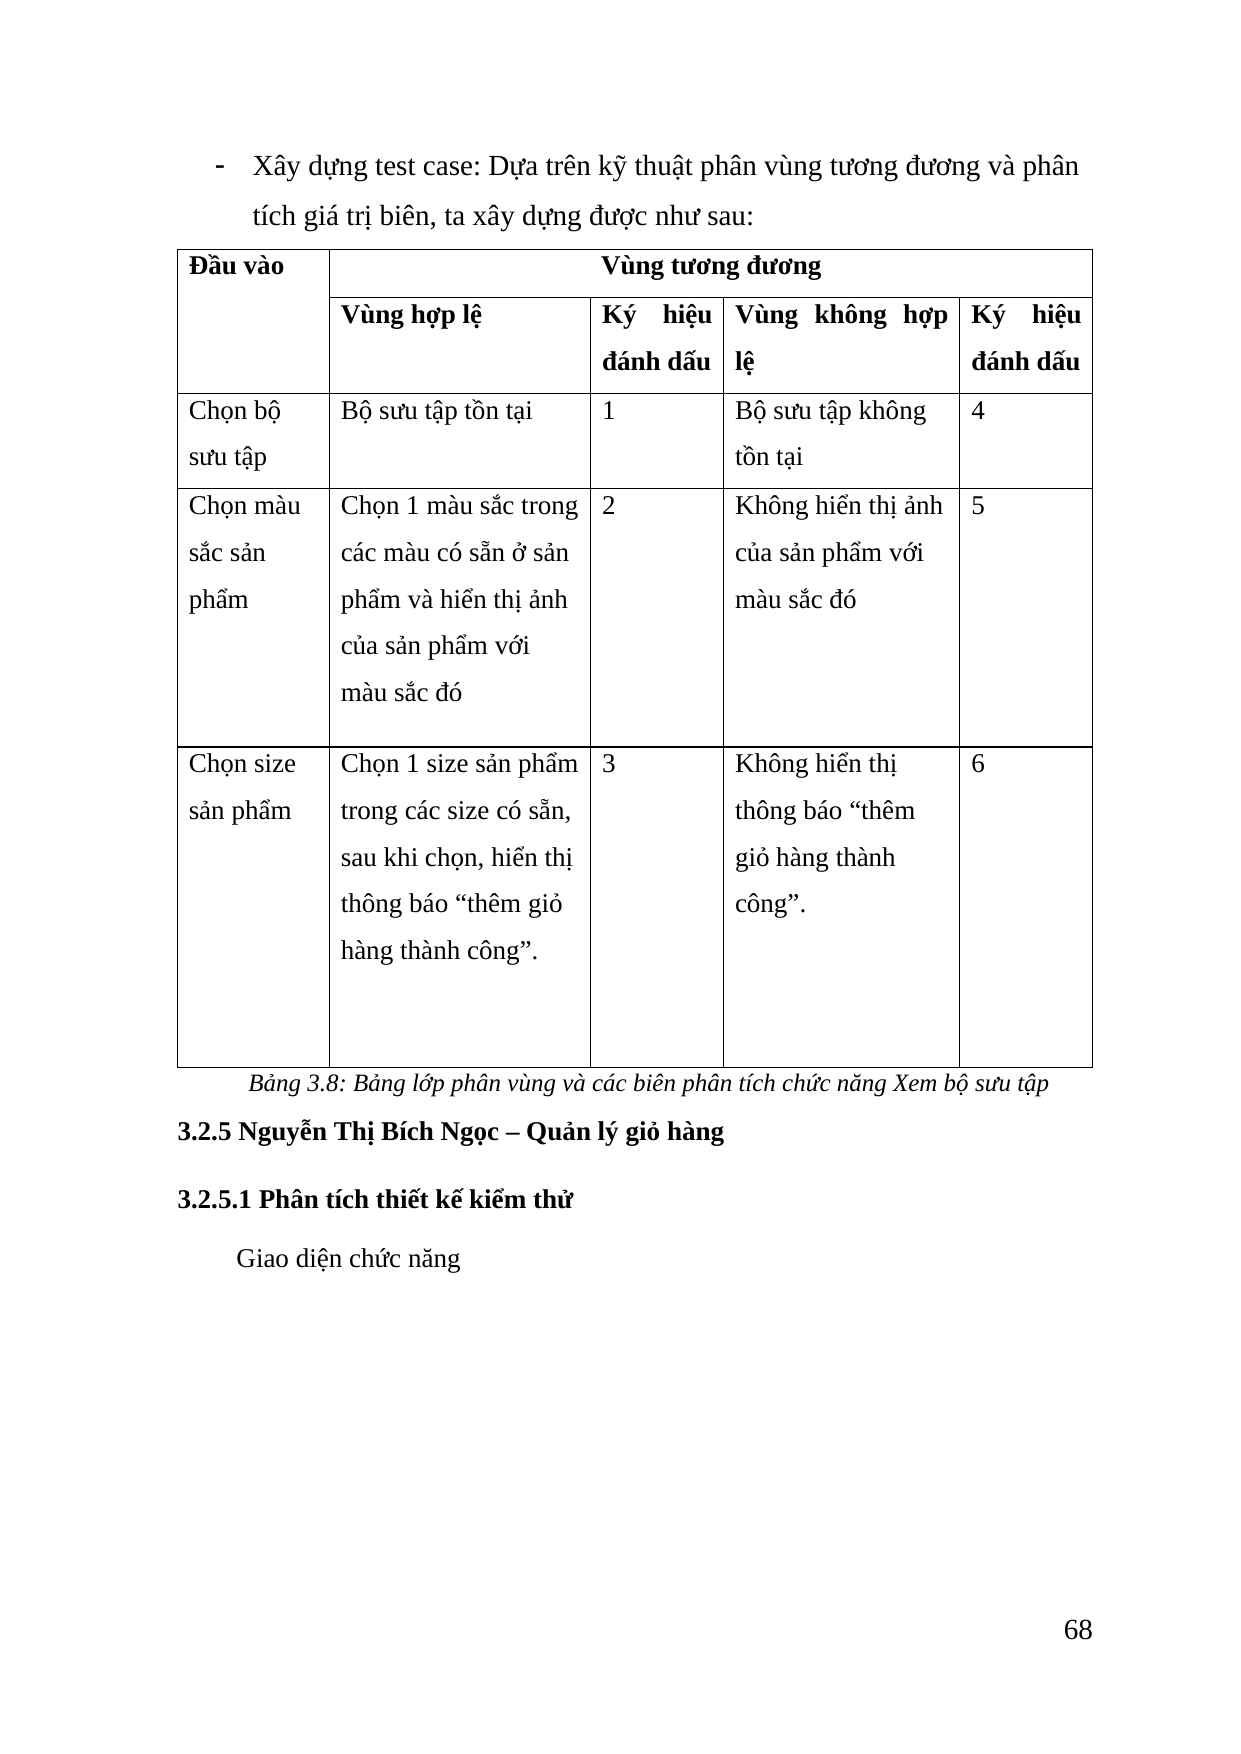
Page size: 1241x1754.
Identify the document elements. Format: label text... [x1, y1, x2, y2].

table_cell Chọn size sản phẩm [178, 748, 329, 1067]
table_cell 6 [960, 748, 1092, 1067]
table_cell 4 [960, 394, 1092, 488]
table_cell Chọn 1 màu sắc trong các màu có sẵn ở sản phẩm và hiển thị ảnh của sản phẩm với màu sắc đó [330, 489, 590, 746]
text Giao diện chức năng [177, 1242, 1092, 1273]
table_cell Bộ sưu tập không tồn tại [724, 394, 959, 488]
subtitle Phân tích thiết kế kiểm thử [177, 1183, 1092, 1214]
list Xây dựng test case: Dựa trên kỹ thuật phân vùng tương đương và phân tích giá trị biên, ta xây dựng được như sau: [215, 148, 1092, 232]
table_cell 1 [591, 394, 723, 488]
table_cell Chọn 1 size sản phẩm trong các size có sẵn, sau khi chọn, hiển thị thông báo “thêm giỏ hàng thành công”. [330, 748, 590, 1067]
table_cell Không hiển thị ảnh của sản phẩm với màu sắc đó [724, 489, 959, 746]
table_cell Không hiển thị thông báo “thêm giỏ hàng thành công”. [724, 748, 959, 1067]
table_cell Bộ sưu tập tồn tại [330, 394, 590, 488]
table_cell Ký hiệu đánh dấu [960, 298, 1092, 393]
table_cell 5 [960, 489, 1092, 746]
table_cell 2 [591, 489, 723, 746]
table_cell Ký hiệu đánh dấu [591, 298, 723, 393]
text Bảng 3.8: Bảng lớp phân vùng và các biên phân tích chức năng Xem bộ sưu tập [207, 1068, 1092, 1097]
subtitle Nguyễn Thị Bích Ngọc – Quản lý giỏ hàng [177, 1115, 1092, 1146]
table_cell 3 [591, 748, 723, 1067]
table_header Đầu vào [178, 250, 329, 393]
table_cell Chọn màu sắc sản phẩm [178, 489, 329, 746]
table_cell Chọn bộ sưu tập [178, 394, 329, 488]
table_cell Vùng hợp lệ [330, 298, 590, 393]
table_header Vùng tương đương [330, 250, 1092, 297]
table_cell Vùng không hợp lệ [724, 298, 959, 393]
